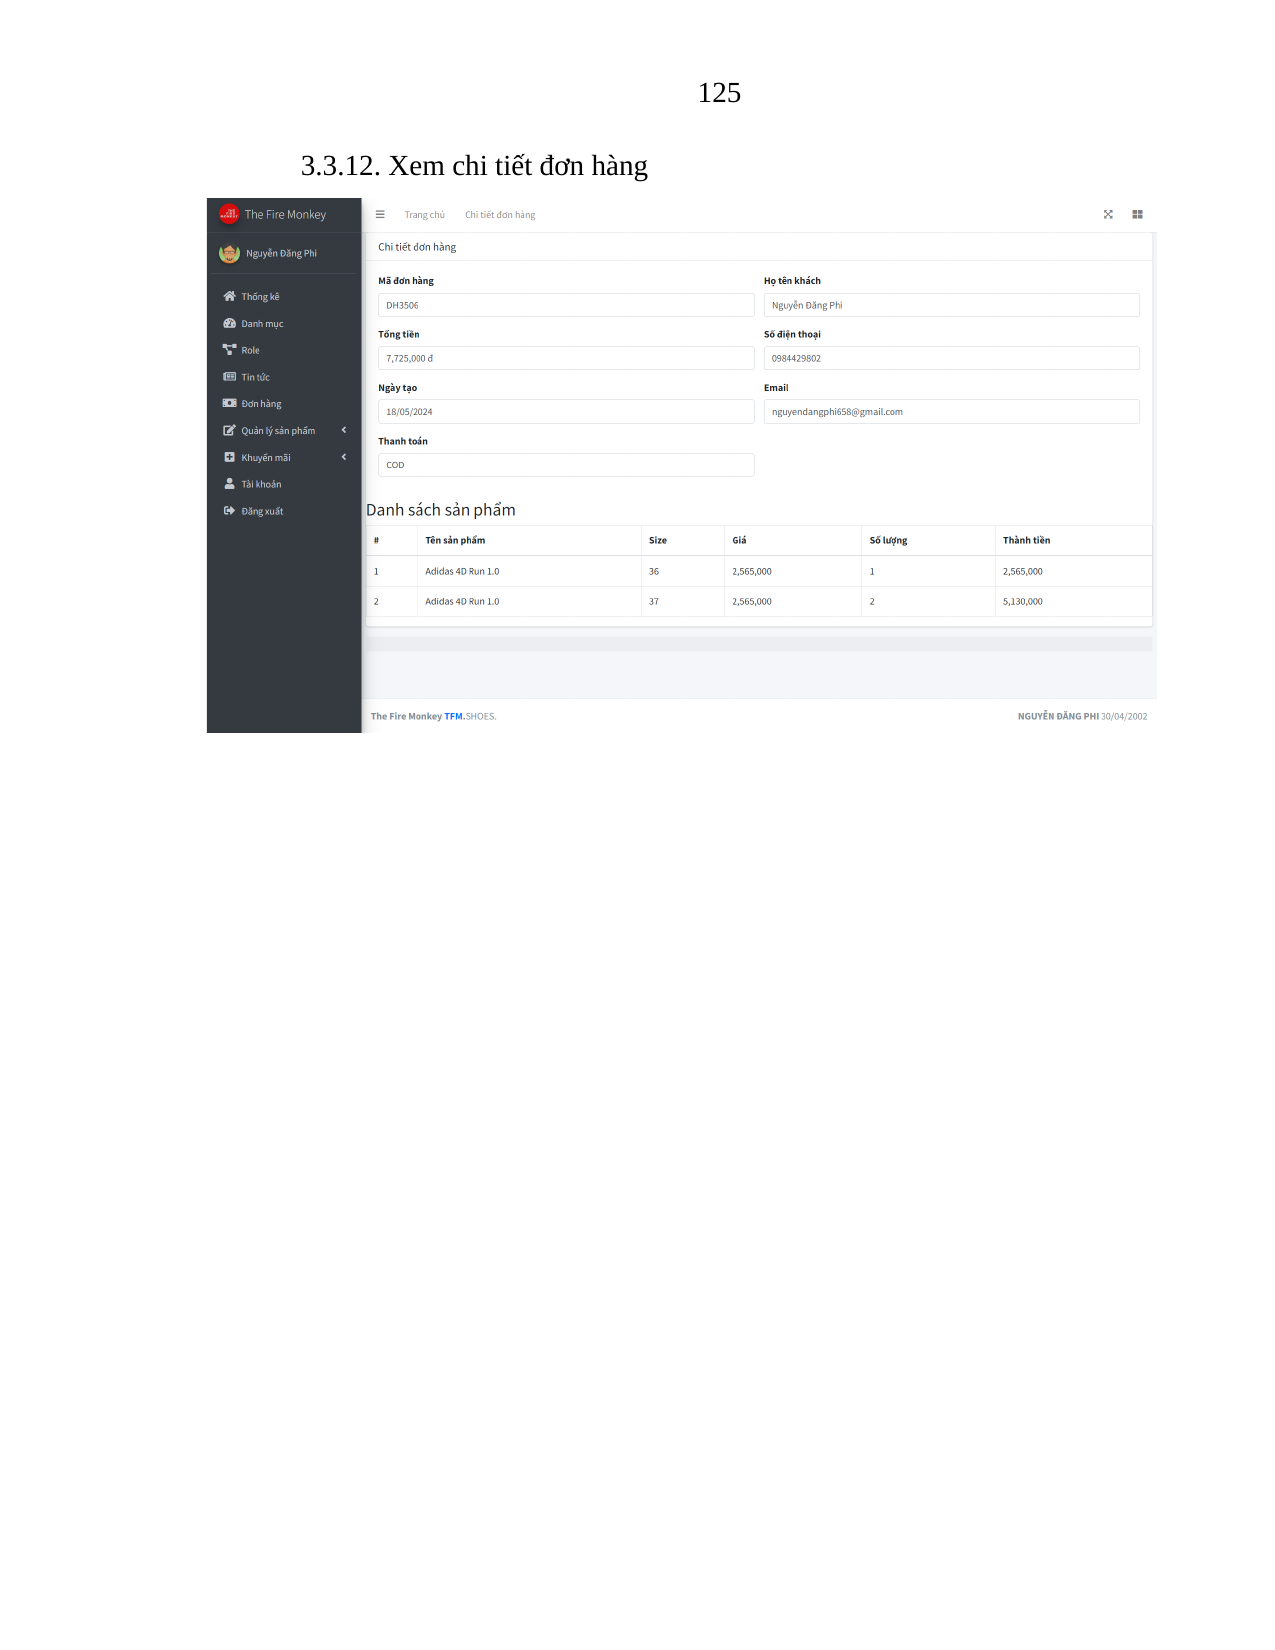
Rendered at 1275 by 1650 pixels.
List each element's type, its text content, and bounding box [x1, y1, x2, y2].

subtitle 3.3.12. Xem chi tiết đơn hàng [301, 148, 1157, 181]
picture [206, 198, 1157, 733]
